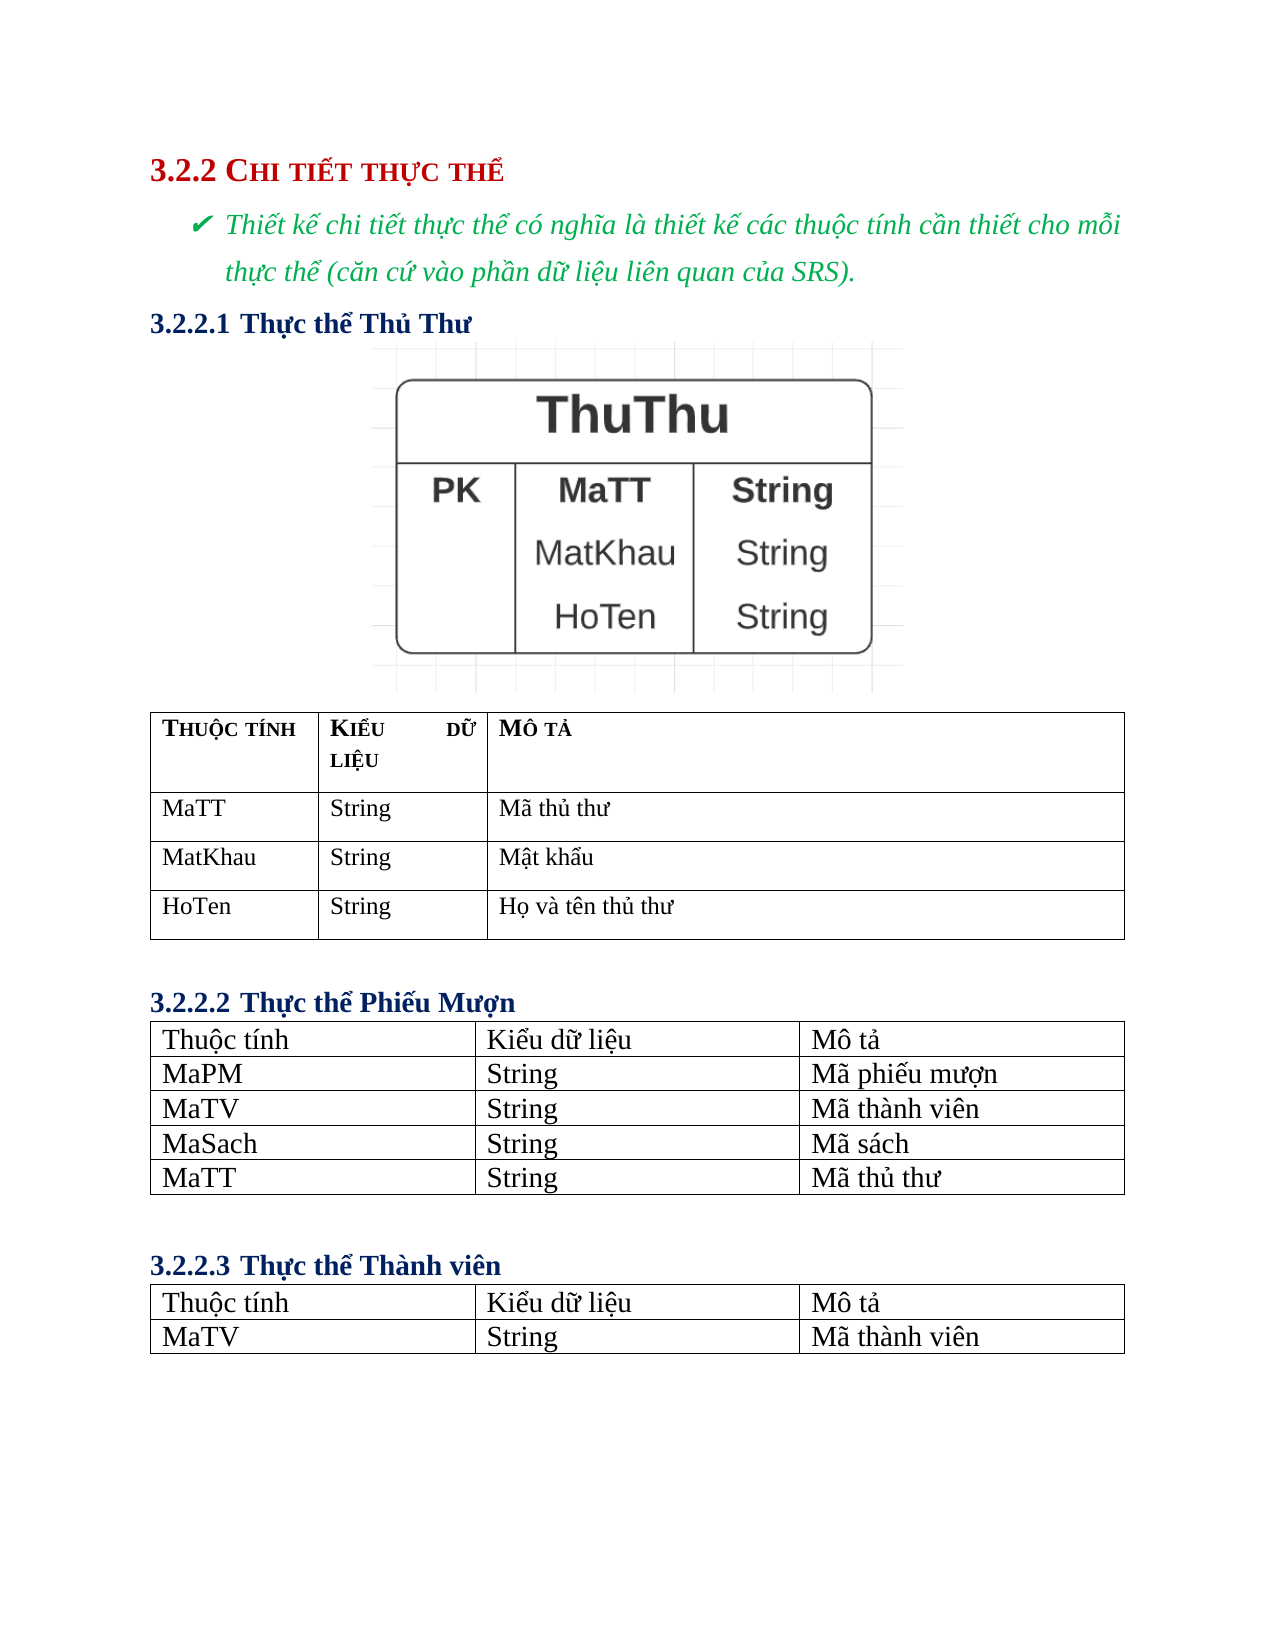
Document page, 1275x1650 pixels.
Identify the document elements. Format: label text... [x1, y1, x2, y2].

table_cell MaTT [151, 793, 318, 841]
table_header Mô tả [800, 1285, 1124, 1318]
table_cell Mật khẩu [488, 842, 1124, 890]
table_cell String [476, 1091, 799, 1125]
table_cell Mã thủ thư [488, 793, 1124, 841]
table_header Thuộc tính [151, 1022, 475, 1056]
table_cell String [319, 891, 487, 939]
table_cell MaTV [151, 1091, 475, 1125]
table_header Kiểu dữ liệu [319, 713, 487, 792]
table_header Thuộc tính [151, 1285, 475, 1318]
table_cell String [319, 842, 487, 890]
table_cell String [476, 1160, 799, 1194]
list Thiết kế chi tiết thực thể có nghĩa là thiết kế các thuộc tính cần thiết cho mỗi thực thể (căn cứ vào phần dữ liệu liên quan của SRS). [187, 191, 1125, 287]
picture [371, 342, 904, 693]
table_cell MaSach [151, 1126, 475, 1159]
table_cell MaPM [151, 1057, 475, 1090]
subtitle Thực thể Thủ Thư [150, 307, 1125, 340]
table_cell Họ và tên thủ thư [488, 891, 1124, 939]
subtitle Thực thể Phiếu Mượn [150, 985, 1125, 1018]
table_cell Mã thành viên [800, 1320, 1124, 1353]
table_cell Mã thành viên [800, 1091, 1124, 1125]
subtitle Chi tiết thực thể [150, 150, 1125, 188]
table_cell Mã thủ thư [800, 1160, 1124, 1194]
table_header Kiểu dữ liệu [476, 1022, 799, 1056]
table_header Mô tả [488, 713, 1124, 792]
table_cell MatKhau [151, 842, 318, 890]
table_header Thuộc tính [151, 713, 318, 792]
table_cell HoTen [151, 891, 318, 939]
table_cell Mã sách [800, 1126, 1124, 1159]
table_cell MaTV [151, 1320, 475, 1353]
table_header Mô tả [800, 1022, 1124, 1056]
table_cell String [476, 1320, 799, 1353]
table_header Kiểu dữ liệu [476, 1285, 799, 1318]
table_cell Mã phiếu mượn [800, 1057, 1124, 1090]
subtitle Thực thể Thành viên [150, 1248, 1125, 1281]
table_cell String [319, 793, 487, 841]
table_cell String [476, 1057, 799, 1090]
table_cell String [476, 1126, 799, 1159]
table_cell MaTT [151, 1160, 475, 1194]
